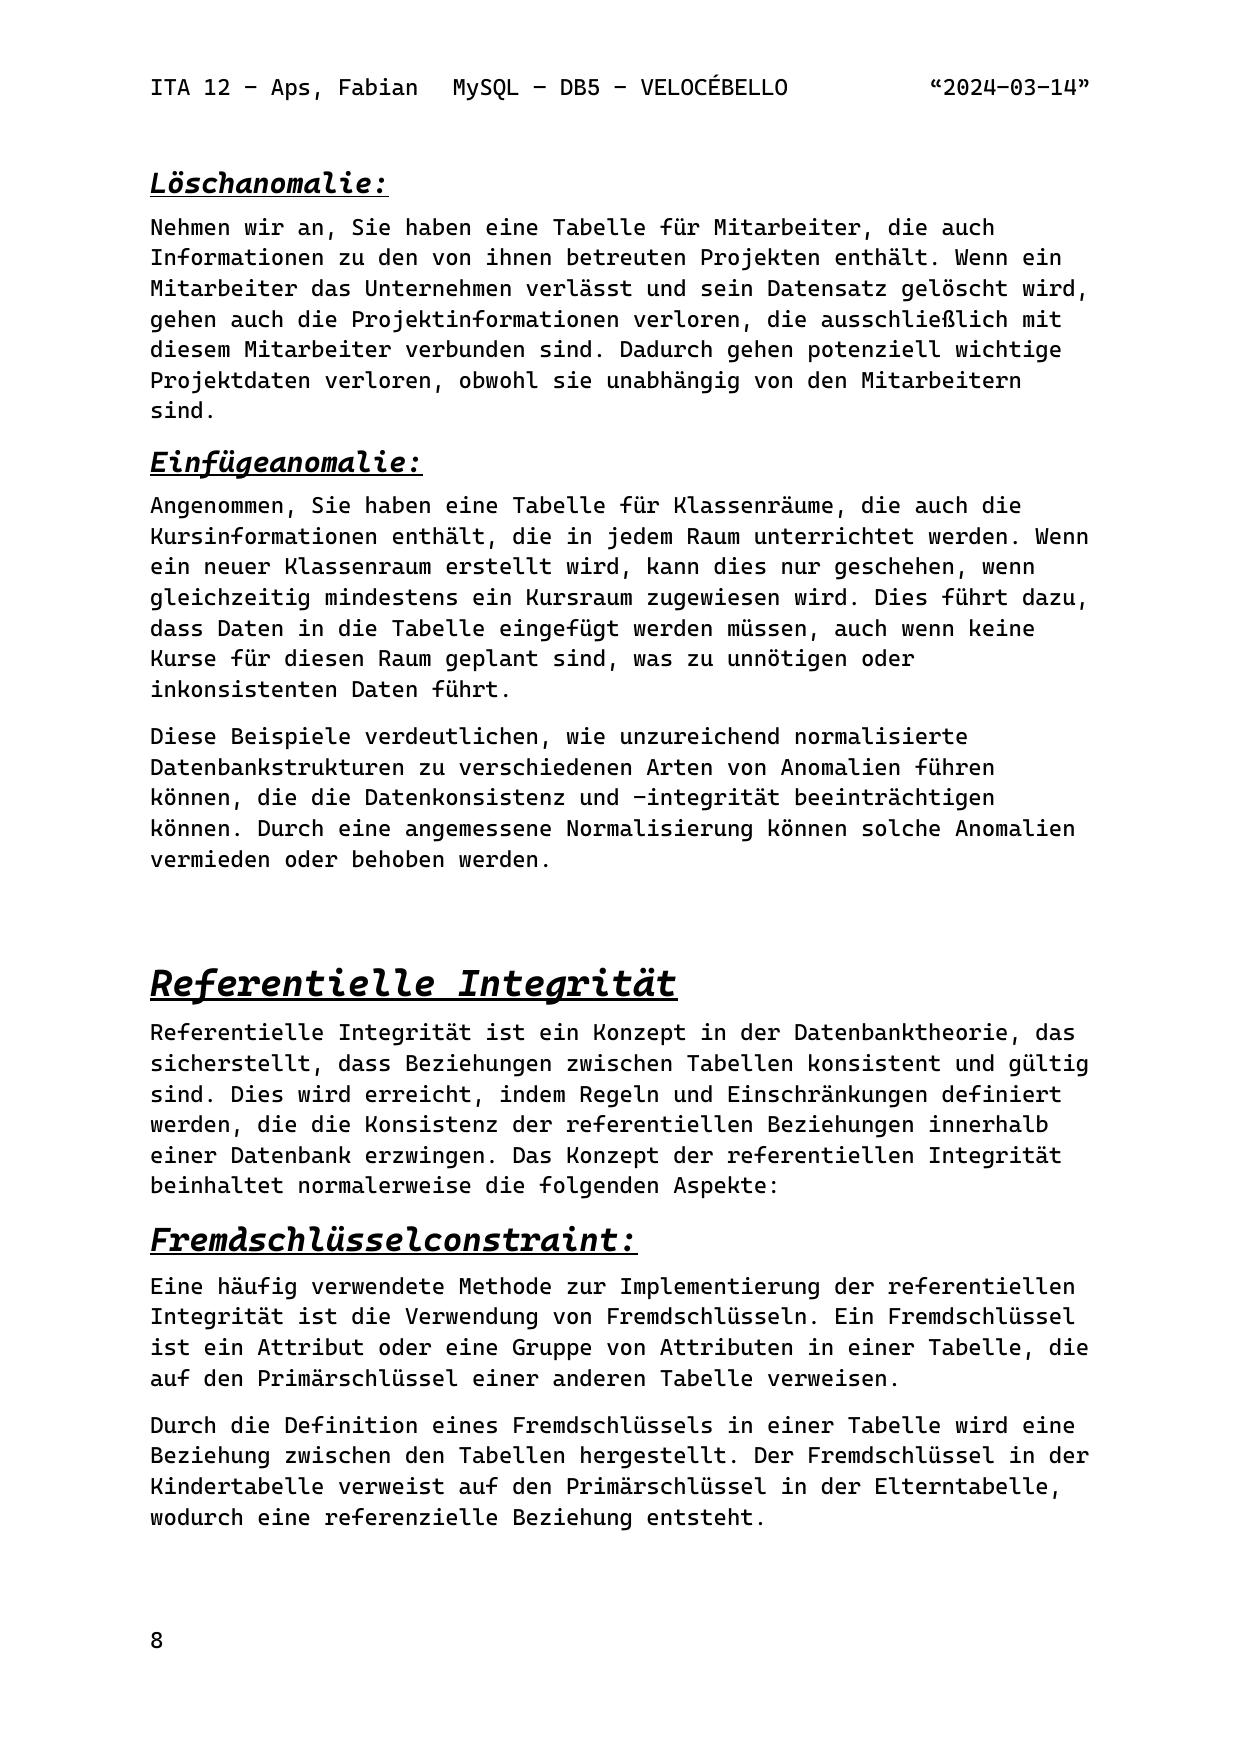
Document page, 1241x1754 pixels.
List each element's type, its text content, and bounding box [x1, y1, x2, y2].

text Diese Beispiele verdeutlichen, wie unzureichend normalisierte Datenbankstrukturen zu verschiedenen Arten von Anomalien führen können, die die Datenkonsistenz und -integrität beeinträchtigen können. Durch eine angemessene Normalisierung können solche Anomalien vermieden oder behoben werden. [150, 723, 1090, 872]
subtitle Referentielle Integrität [150, 961, 1090, 1005]
subtitle Einfügeanomalie: [150, 445, 1090, 479]
text Referentielle Integrität ist ein Konzept in der Datenbanktheorie, das sicherstellt, dass Beziehungen zwischen Tabellen konsistent und gültig sind. Dies wird erreicht, indem Regeln und Einschränkungen definiert werden, die die Konsistenz der referentiellen Beziehungen innerhalb einer Datenbank erzwingen. Das Konzept der referentiellen Integrität beinhaltet normalerweise die folgenden Aspekte: [150, 1019, 1090, 1199]
subtitle Löschanomalie: [150, 167, 1090, 201]
text Eine häufig verwendete Methode zur Implementierung der referentiellen Integrität ist die Verwendung von Fremdschlüsseln. Ein Fremdschlüssel ist ein Attribut oder eine Gruppe von Attributen in einer Tabelle, die auf den Primärschlüssel einer anderen Tabelle verweisen. [150, 1273, 1090, 1391]
text Angenommen, Sie haben eine Tabelle für Klassenräume, die auch die Kursinformationen enthält, die in jedem Raum unterrichtet werden. Wenn ein neuer Klassenraum erstellt wird, kann dies nur geschehen, wenn gleichzeitig mindestens ein Kursraum zugewiesen wird. Dies führt dazu, dass Daten in die Tabelle eingefügt werden müssen, auch wenn keine Kurse für diesen Raum geplant sind, was zu unnötigen oder inkonsistenten Daten führt. [150, 492, 1090, 703]
subtitle Fremdschlüsselconstraint: [150, 1220, 1090, 1259]
text Durch die Definition eines Fremdschlüssels in einer Tabelle wird eine Beziehung zwischen den Tabellen hergestellt. Der Fremdschlüssel in der Kindertabelle verweist auf den Primärschlüssel in der Elterntabelle, wodurch eine referenzielle Beziehung entsteht. [150, 1412, 1090, 1531]
text Nehmen wir an, Sie haben eine Tabelle für Mitarbeiter, die auch Informationen zu den von ihnen betreuten Projekten enthält. Wenn ein Mitarbeiter das Unternehmen verlässt und sein Datensatz gelöscht wird, gehen auch die Projektinformationen verloren, die ausschließlich mit diesem Mitarbeiter verbunden sind. Dadurch gehen potenziell wichtige Projektdaten verloren, obwohl sie unabhängig von den Mitarbeitern sind. [150, 214, 1090, 424]
